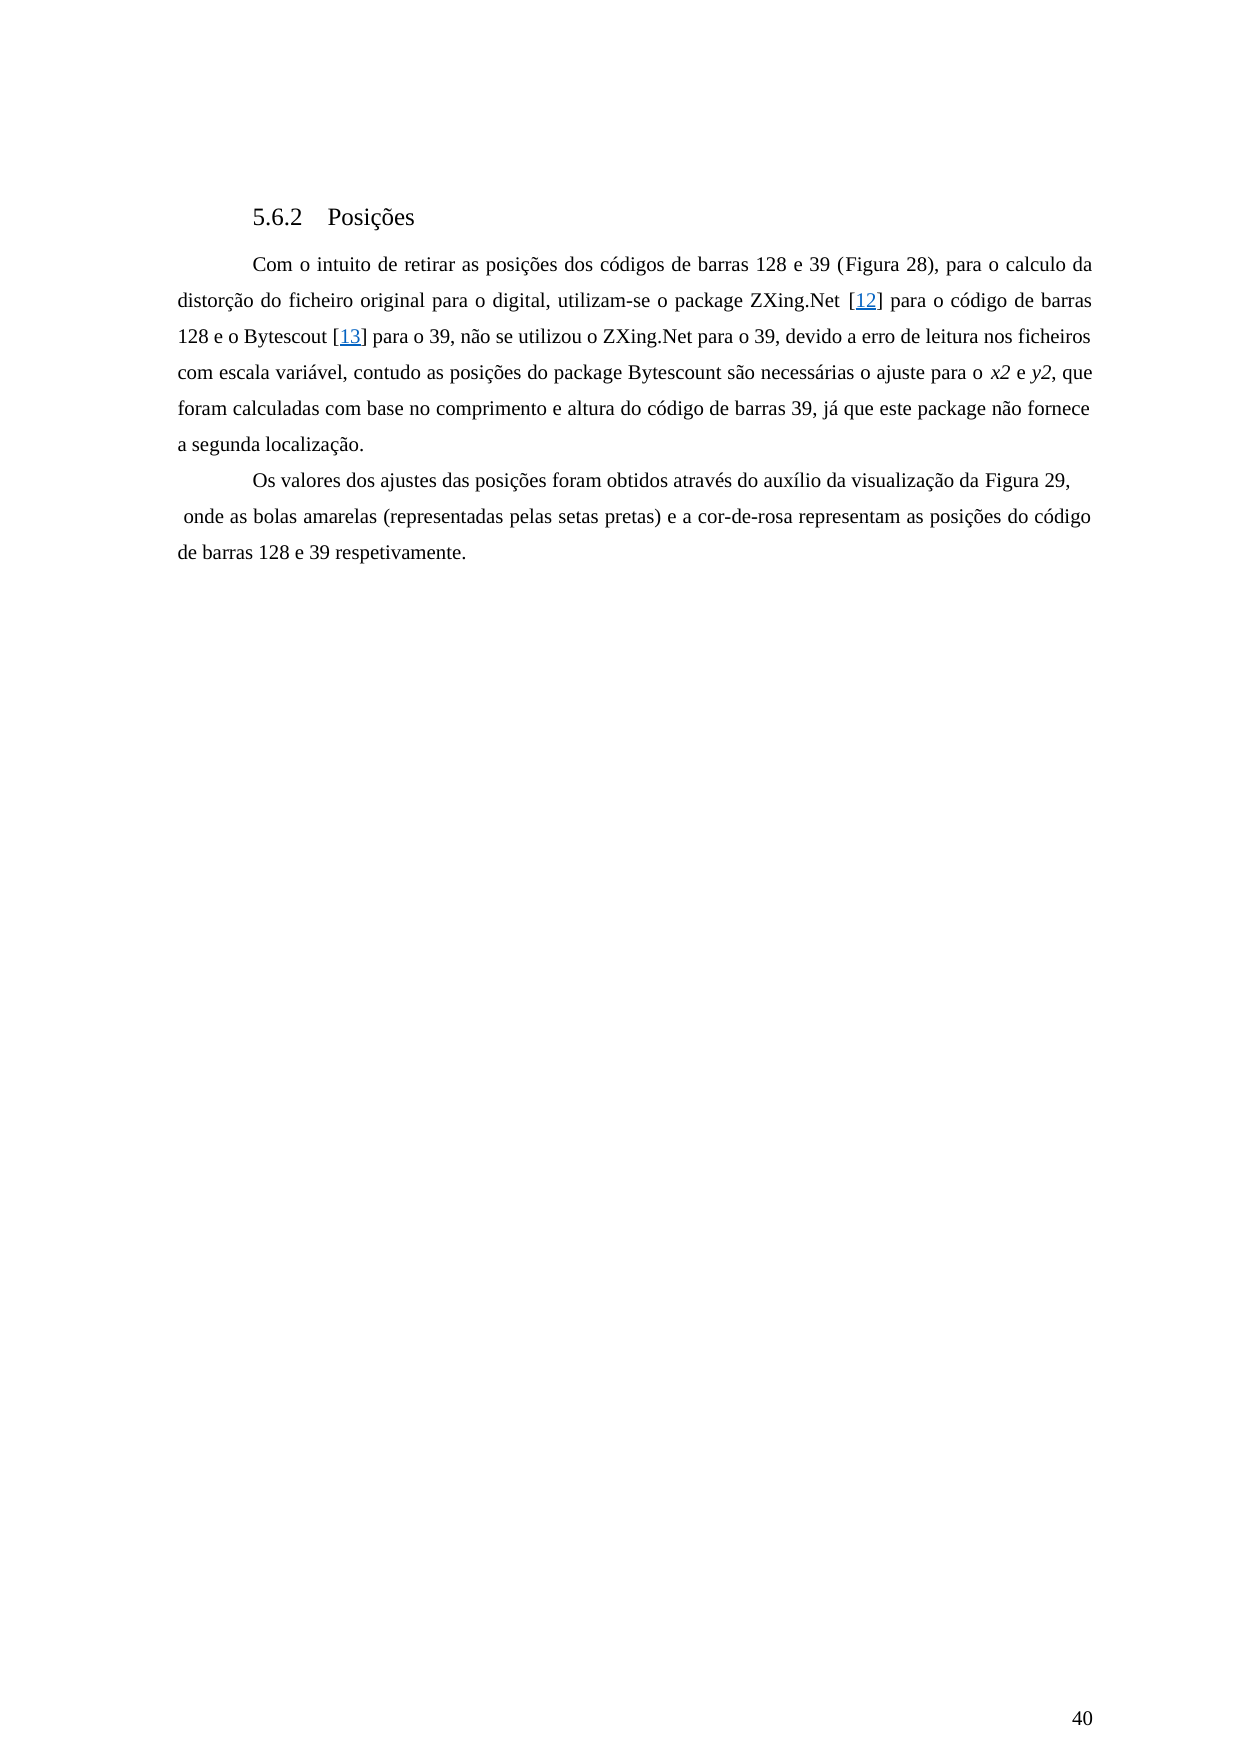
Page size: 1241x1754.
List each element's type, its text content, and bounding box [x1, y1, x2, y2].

text onde as bolas amarelas (representadas pelas setas pretas) e a cor-de-rosa representam as posições do código de barras 128 e 39 respetivamente. [177, 504, 1092, 564]
text Com o intuito de retirar as posições dos códigos de barras 128 e 39 (Figura 28), para o calculo da distorção do ficheiro original para o digital, utilizam-se o package ZXing.Net [12] para o código de barras 128 e o Bytescout [13] para o 39, não se utilizou o ZXing.Net para o 39, devido a erro de leitura nos ficheiros com escala variável, contudo as posições do package Bytescount são necessárias o ajuste para o x2 e y2, que foram calculadas com base no comprimento e altura do código de barras 39, já que este package não fornece a segunda localização. [177, 252, 1092, 456]
text 5.6.2 Posições [177, 202, 1092, 231]
text Os valores dos ajustes das posições foram obtidos através do auxílio da visualização da Figura 29, [177, 468, 1092, 492]
